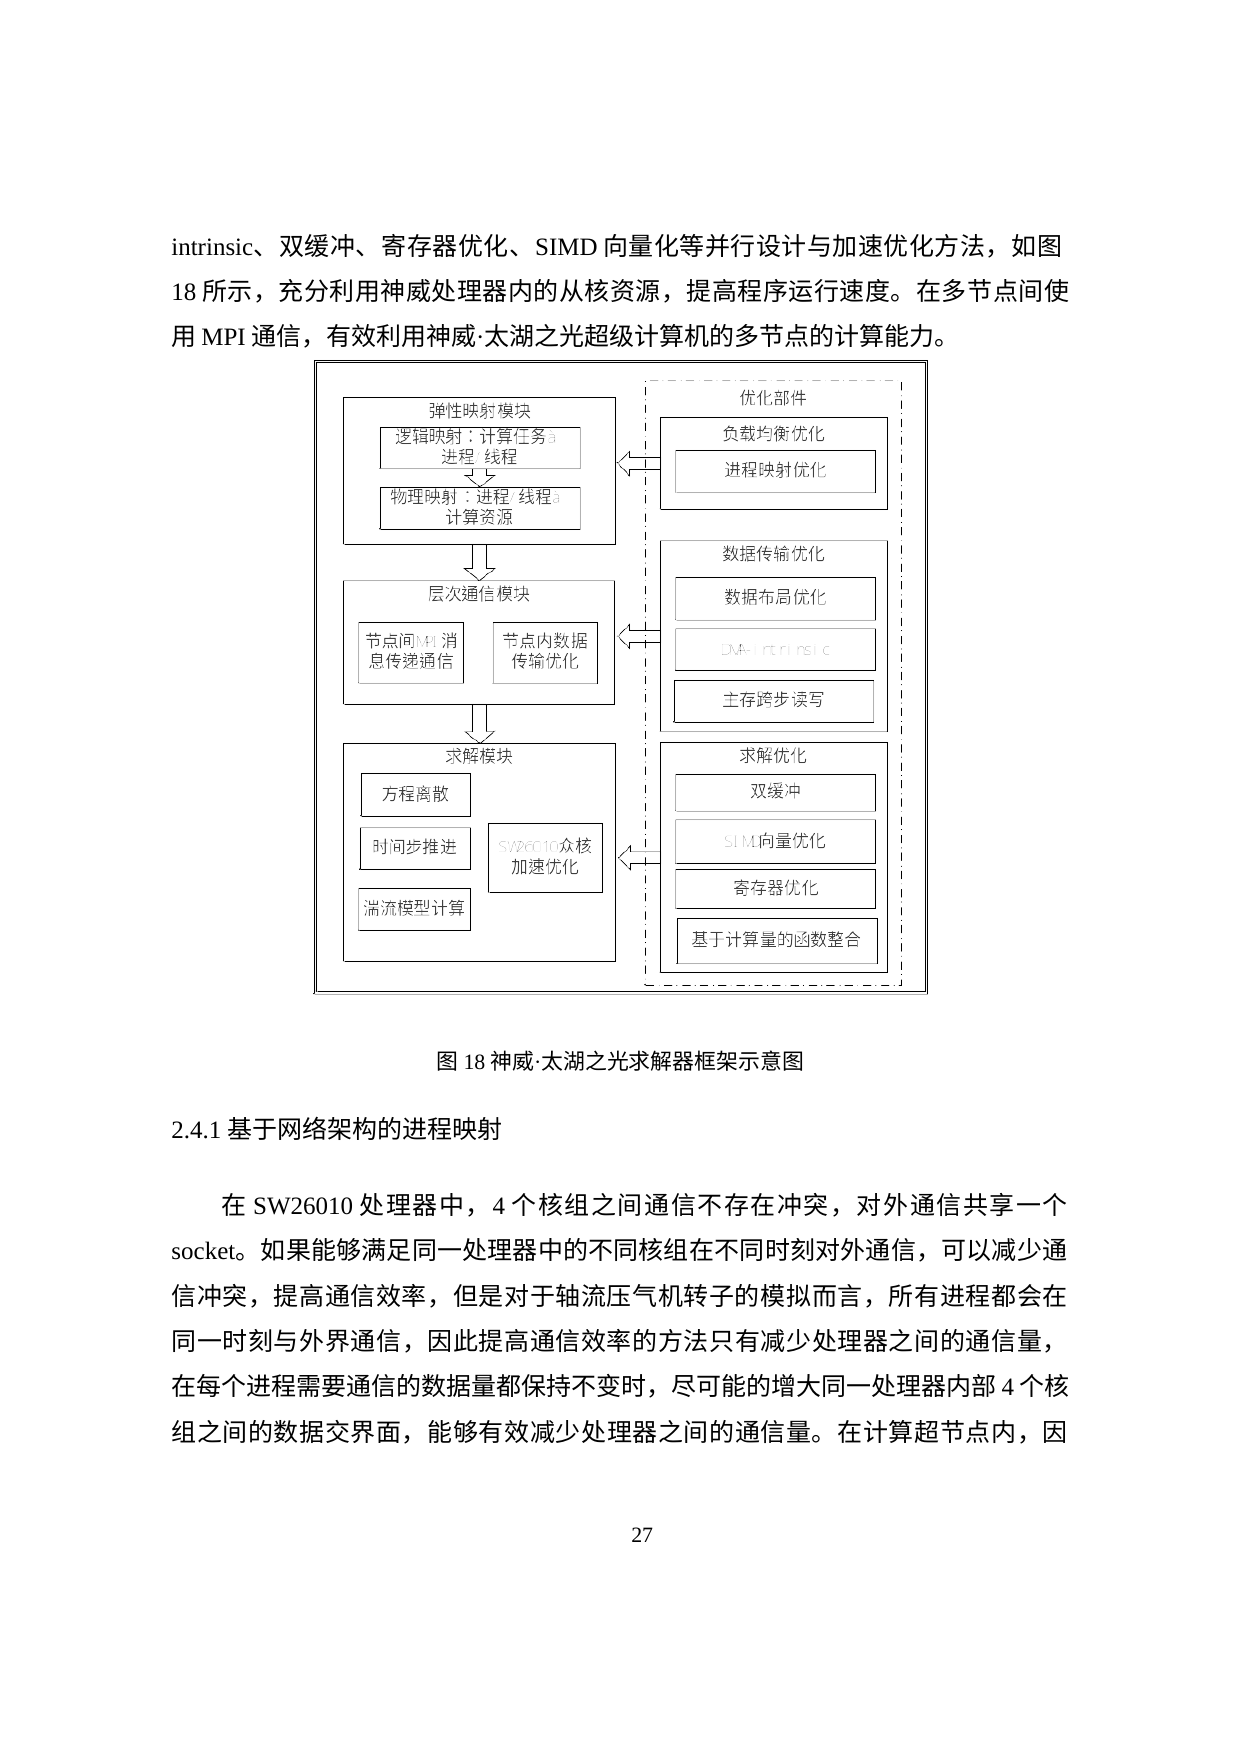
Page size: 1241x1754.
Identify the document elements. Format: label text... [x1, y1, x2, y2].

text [171, 1181, 1069, 1453]
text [171, 221, 1069, 357]
subtitle 2.4.1 基于网络架构的进程映射 [171, 1105, 1069, 1150]
text 图 18 神威·太湖之光求解器框架示意图 [171, 1037, 1069, 1082]
